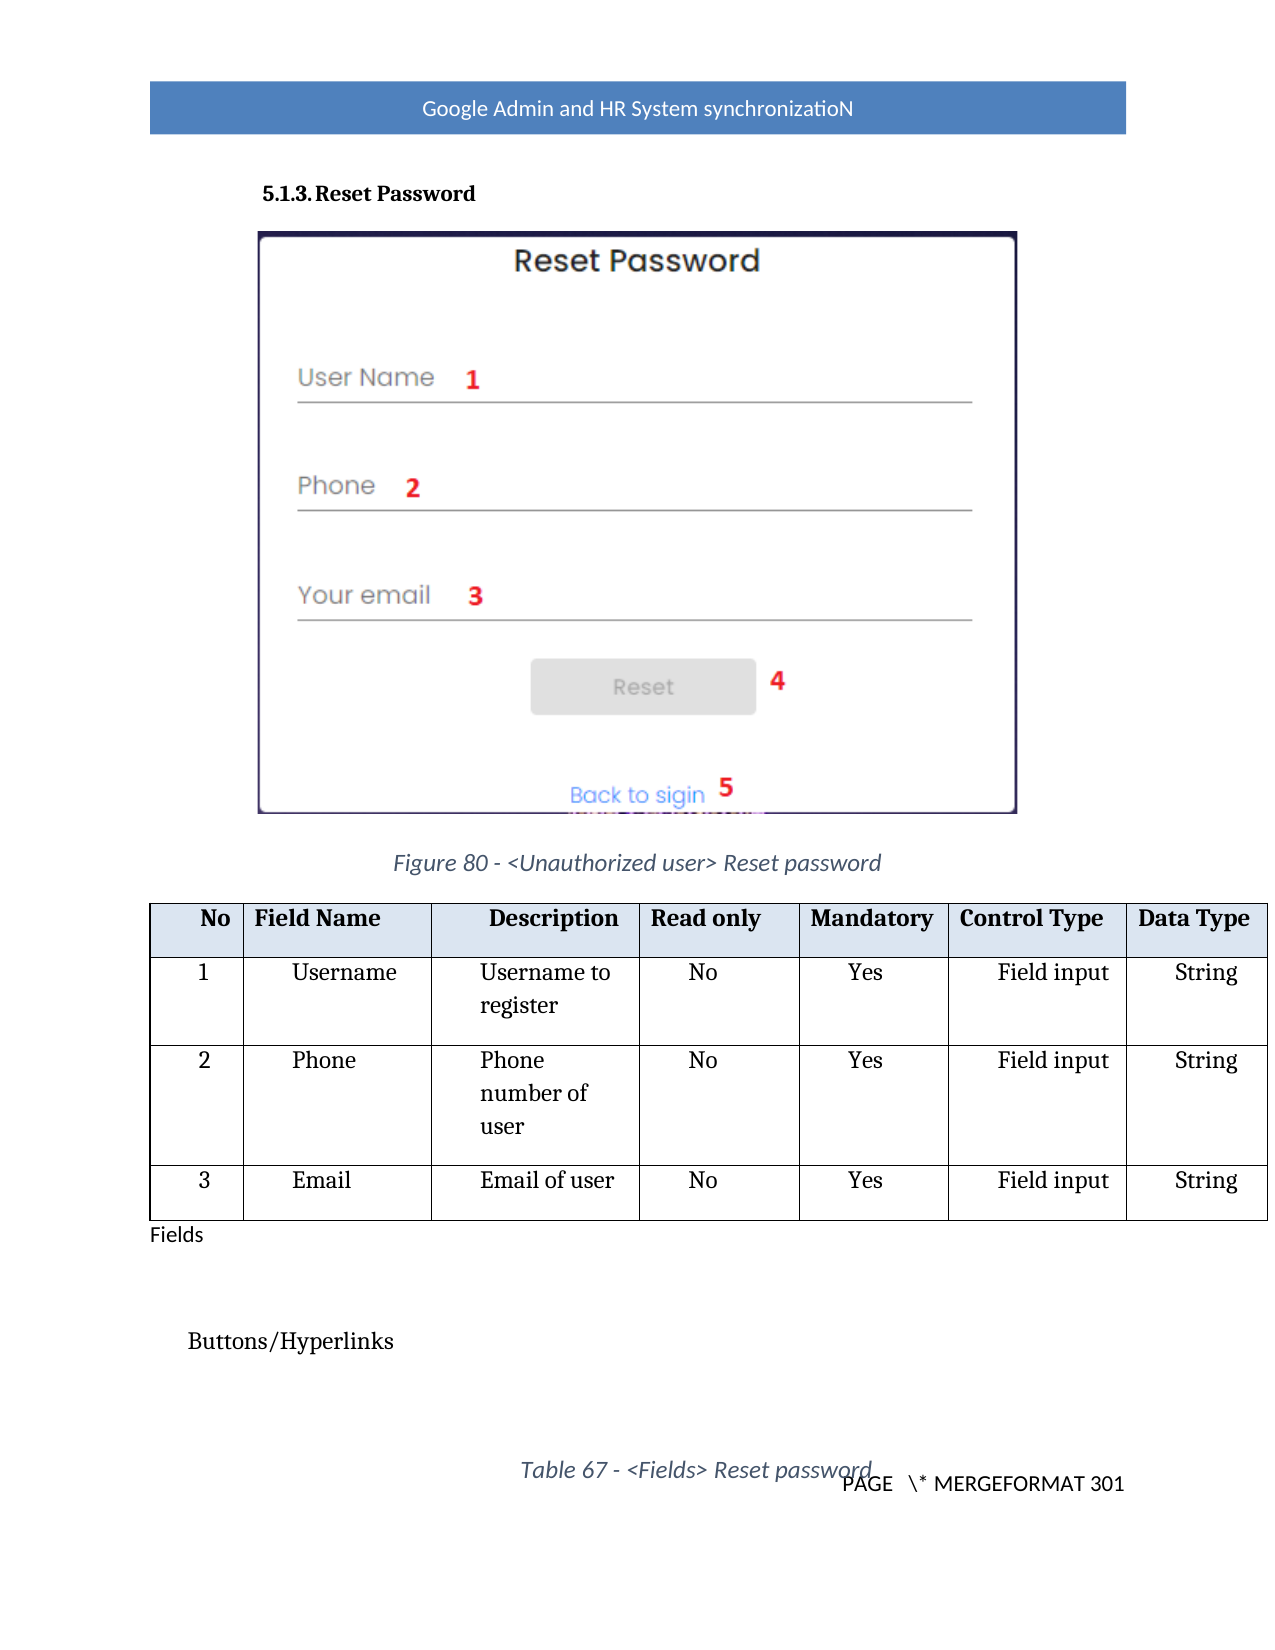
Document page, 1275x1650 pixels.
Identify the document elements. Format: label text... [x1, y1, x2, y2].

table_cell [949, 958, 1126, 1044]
picture [257, 231, 1018, 814]
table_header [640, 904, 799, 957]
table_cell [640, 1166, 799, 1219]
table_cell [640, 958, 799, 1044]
text Buttons/Hyperlinks [187, 1327, 1125, 1355]
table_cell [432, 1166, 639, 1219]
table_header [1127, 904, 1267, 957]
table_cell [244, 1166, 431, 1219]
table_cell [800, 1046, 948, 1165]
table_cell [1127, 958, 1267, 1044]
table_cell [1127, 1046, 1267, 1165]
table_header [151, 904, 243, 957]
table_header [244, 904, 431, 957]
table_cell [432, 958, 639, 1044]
text Fields [150, 1221, 1125, 1248]
text Table 67 - <Fields> Reset password [147, 1454, 1246, 1485]
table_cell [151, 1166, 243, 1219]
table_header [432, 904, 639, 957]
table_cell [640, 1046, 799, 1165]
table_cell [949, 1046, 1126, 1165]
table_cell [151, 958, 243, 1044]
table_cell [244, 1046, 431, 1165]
text Figure 80 - <Unauthorized user> Reset password [150, 847, 1125, 877]
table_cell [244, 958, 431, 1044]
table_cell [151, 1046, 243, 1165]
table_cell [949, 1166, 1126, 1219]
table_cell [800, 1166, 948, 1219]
subtitle Reset Password [262, 181, 1125, 207]
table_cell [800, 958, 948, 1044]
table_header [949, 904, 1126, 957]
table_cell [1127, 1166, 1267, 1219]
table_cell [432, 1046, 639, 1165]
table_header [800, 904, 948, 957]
